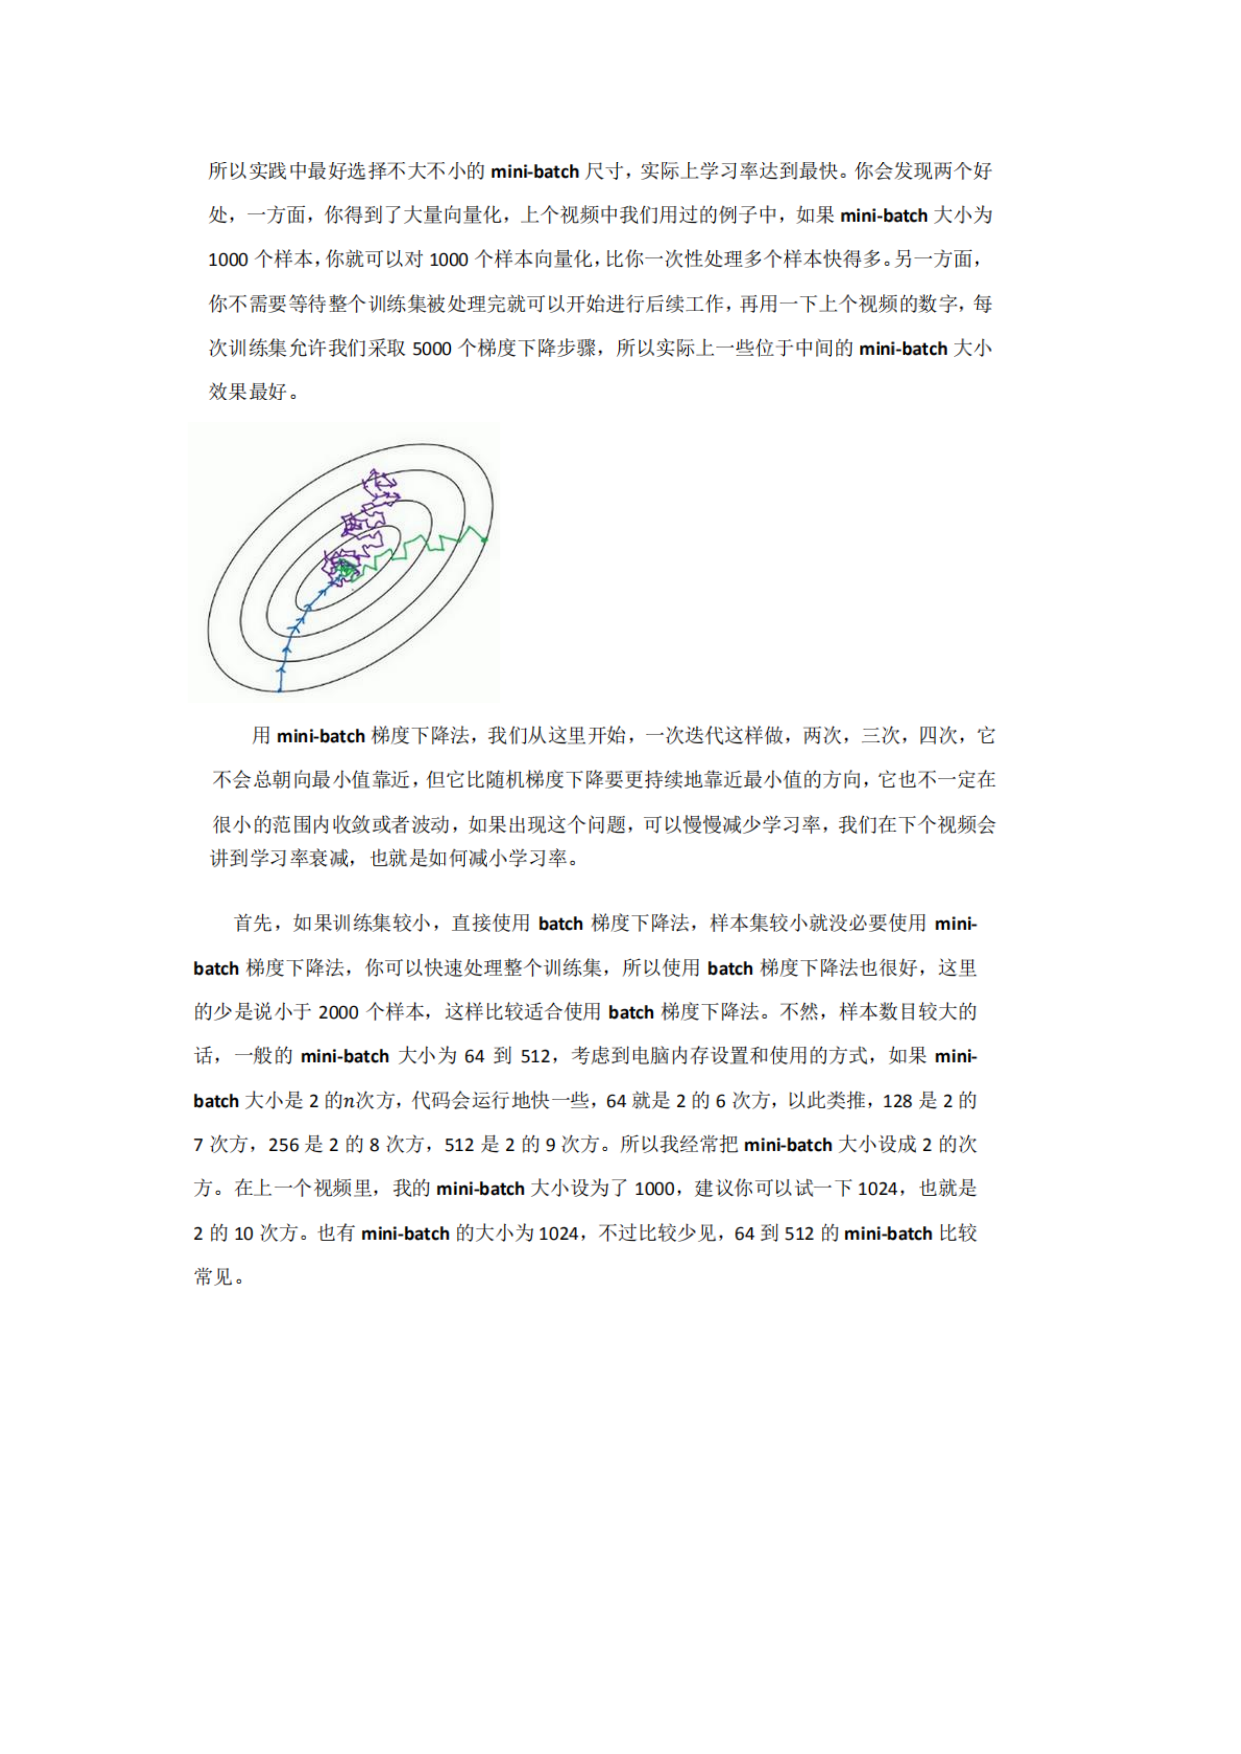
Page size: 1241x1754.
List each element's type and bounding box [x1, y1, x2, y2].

picture [187, 714, 1010, 838]
picture [187, 422, 501, 703]
picture [187, 909, 991, 1293]
picture [187, 844, 600, 879]
picture [187, 162, 1001, 400]
